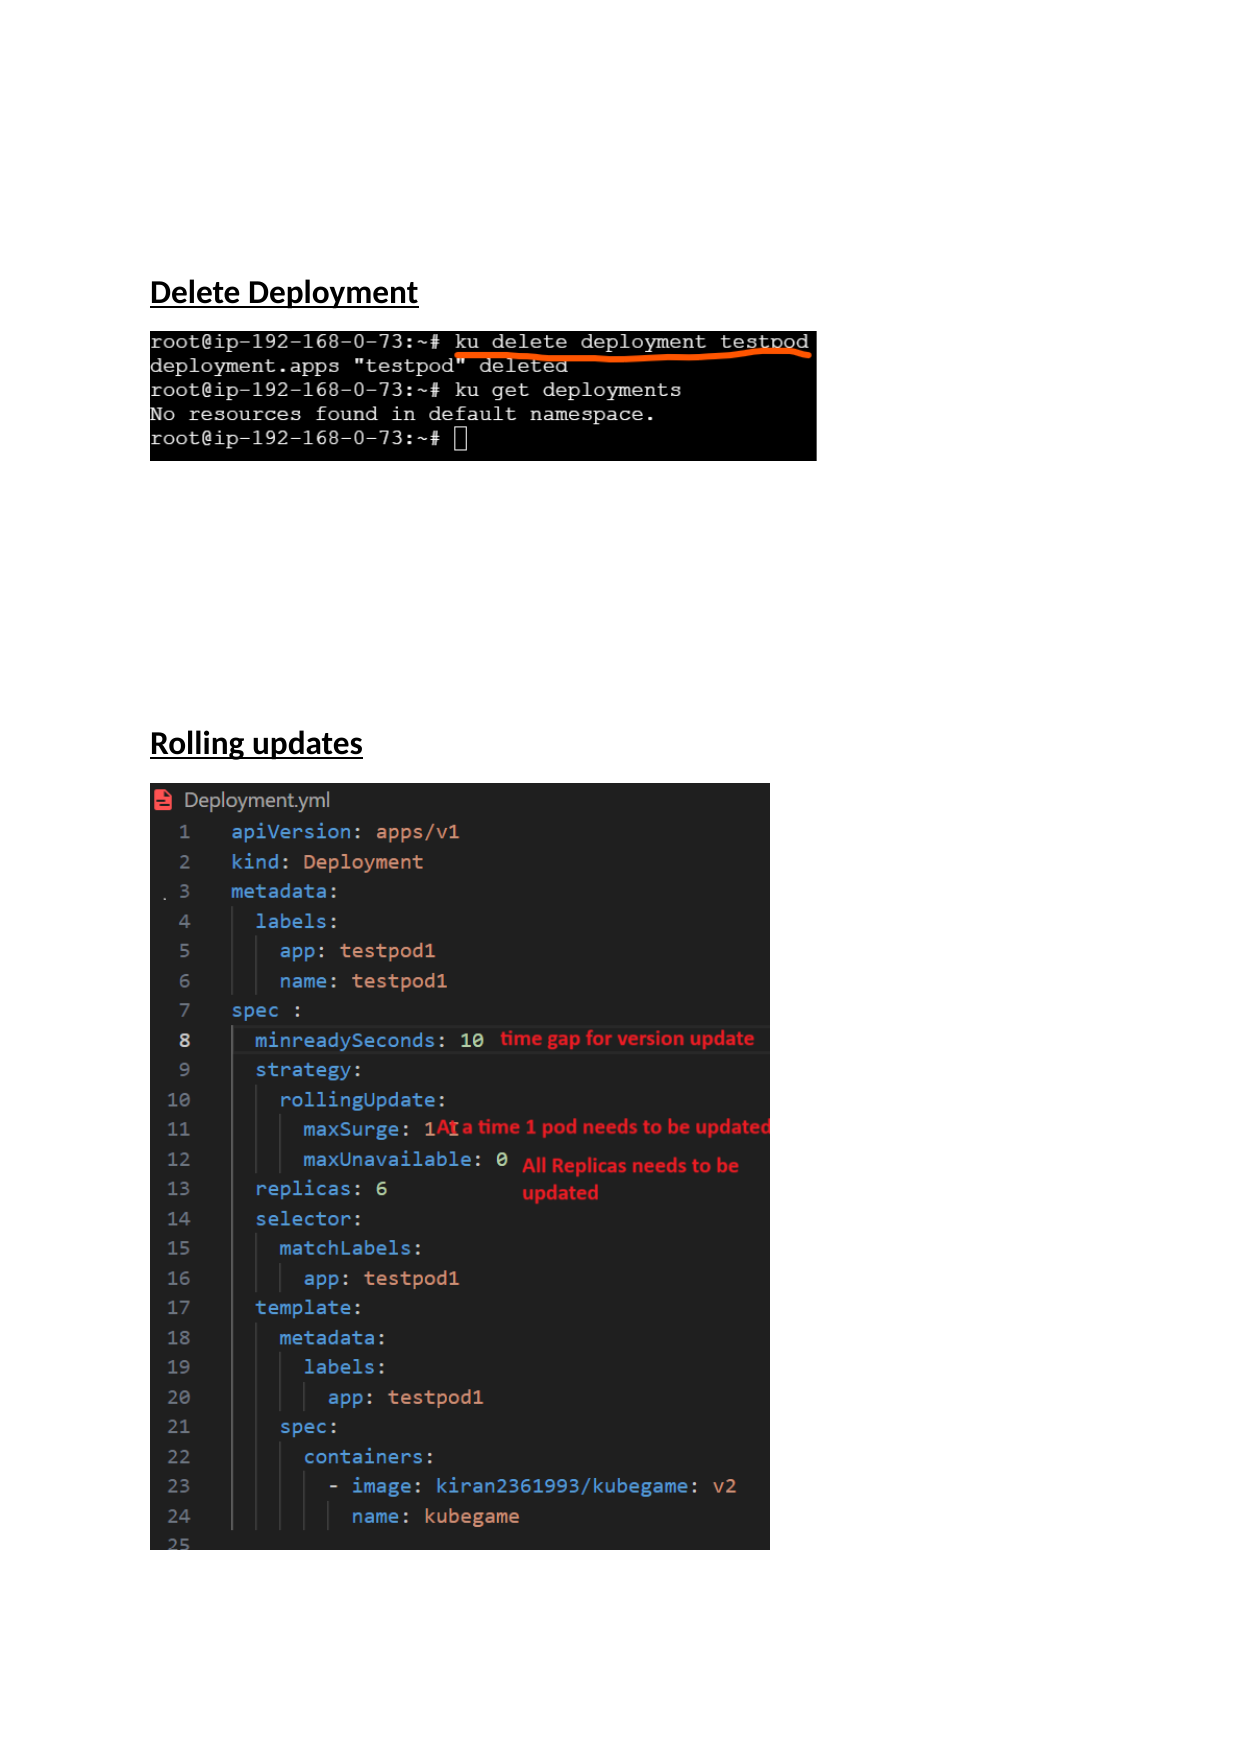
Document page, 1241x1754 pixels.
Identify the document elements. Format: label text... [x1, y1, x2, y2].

text Delete Deployment [150, 271, 1090, 312]
picture [150, 331, 817, 461]
text Rolling updates [150, 722, 1090, 763]
picture [150, 783, 770, 1550]
